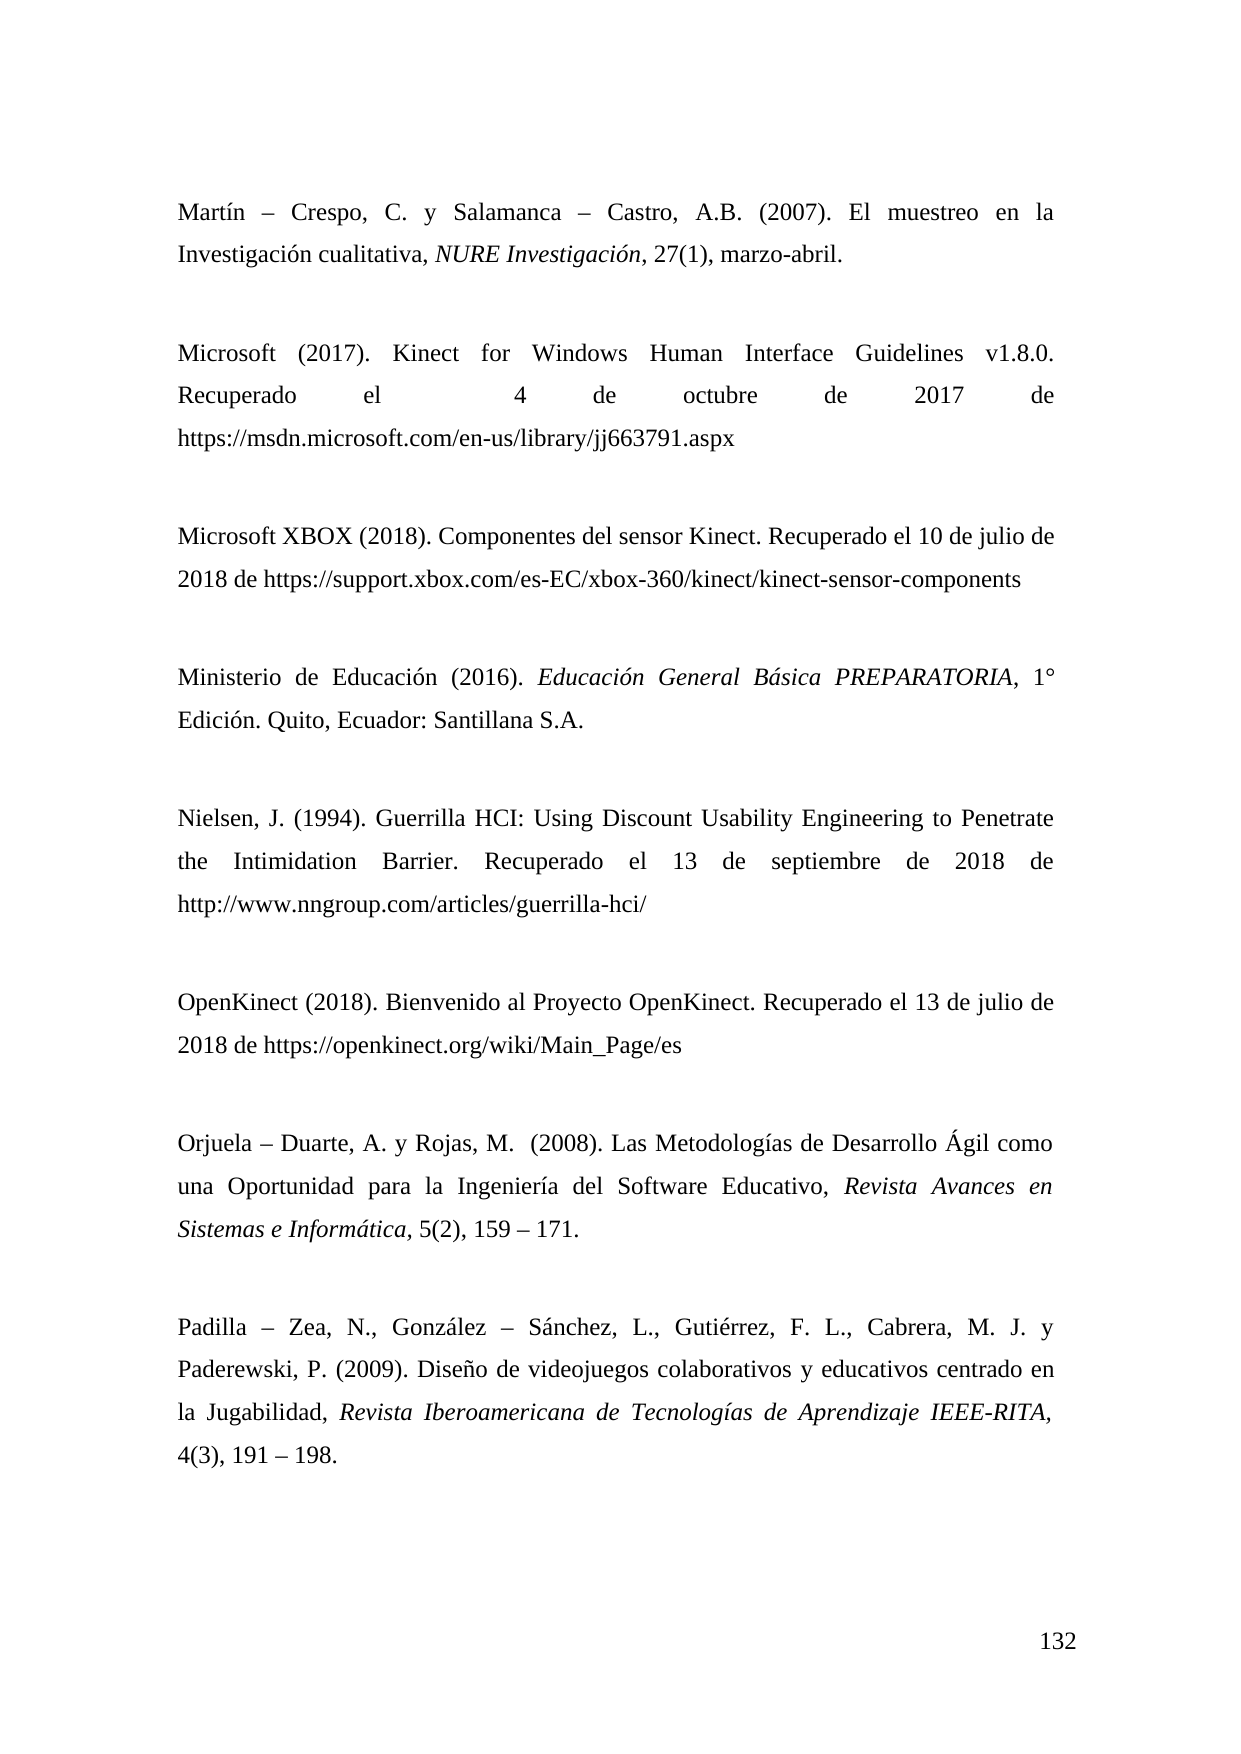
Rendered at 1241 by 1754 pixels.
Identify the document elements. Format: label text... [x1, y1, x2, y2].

text Martín – Crespo, C. y Salamanca – Castro, A.B. (2007). El muestreo en la Investigación cualitativa, NURE Investigación, 27(1), marzo-abril. [177, 197, 1055, 268]
text Padilla – Zea, N., González – Sánchez, L., Gutiérrez, F. L., Cabrera, M. J. y Paderewski, P. (2009). Diseño de videojuegos colaborativos y educativos centrado en la Jugabilidad, Revista Iberoamericana de Tecnologías de Aprendizaje IEEE-RITA, 4(3), 191 – 198. [177, 1312, 1055, 1469]
text Orjuela – Duarte, A. y Rojas, M. (2008). Las Metodologías de Desarrollo Ágil como una Oportunidad para la Ingeniería del Software Educativo, Revista Avances en Sistemas e Informática, 5(2), 159 – 171. [177, 1128, 1055, 1242]
text Microsoft (2017). Kinect for Windows Human Interface Guidelines v1.8.0. Recuperado el 4 de octubre de 2017 de https://msdn.microsoft.com/en-us/library/jj663791.aspx [177, 338, 1055, 452]
text Nielsen, J. (1994). Guerrilla HCI: Using Discount Usability Engineering to Penetrate the Intimidation Barrier. Recuperado el 13 de septiembre de 2018 de http://www.nngroup.com/articles/guerrilla-hci/ [177, 803, 1055, 918]
text Microsoft XBOX (2018). Componentes del sensor Kinect. Recuperado el 10 de julio de 2018 de https://support.xbox.com/es-EC/xbox-360/kinect/kinect-sensor-components [177, 521, 1055, 593]
text Ministerio de Educación (2016). Educación General Básica PREPARATORIA, 1° Edición. Quito, Ecuador: Santillana S.A. [177, 662, 1055, 734]
text OpenKinect (2018). Bienvenido al Proyecto OpenKinect. Recuperado el 13 de julio de 2018 de https://openkinect.org/wiki/Main_Page/es [177, 987, 1055, 1059]
